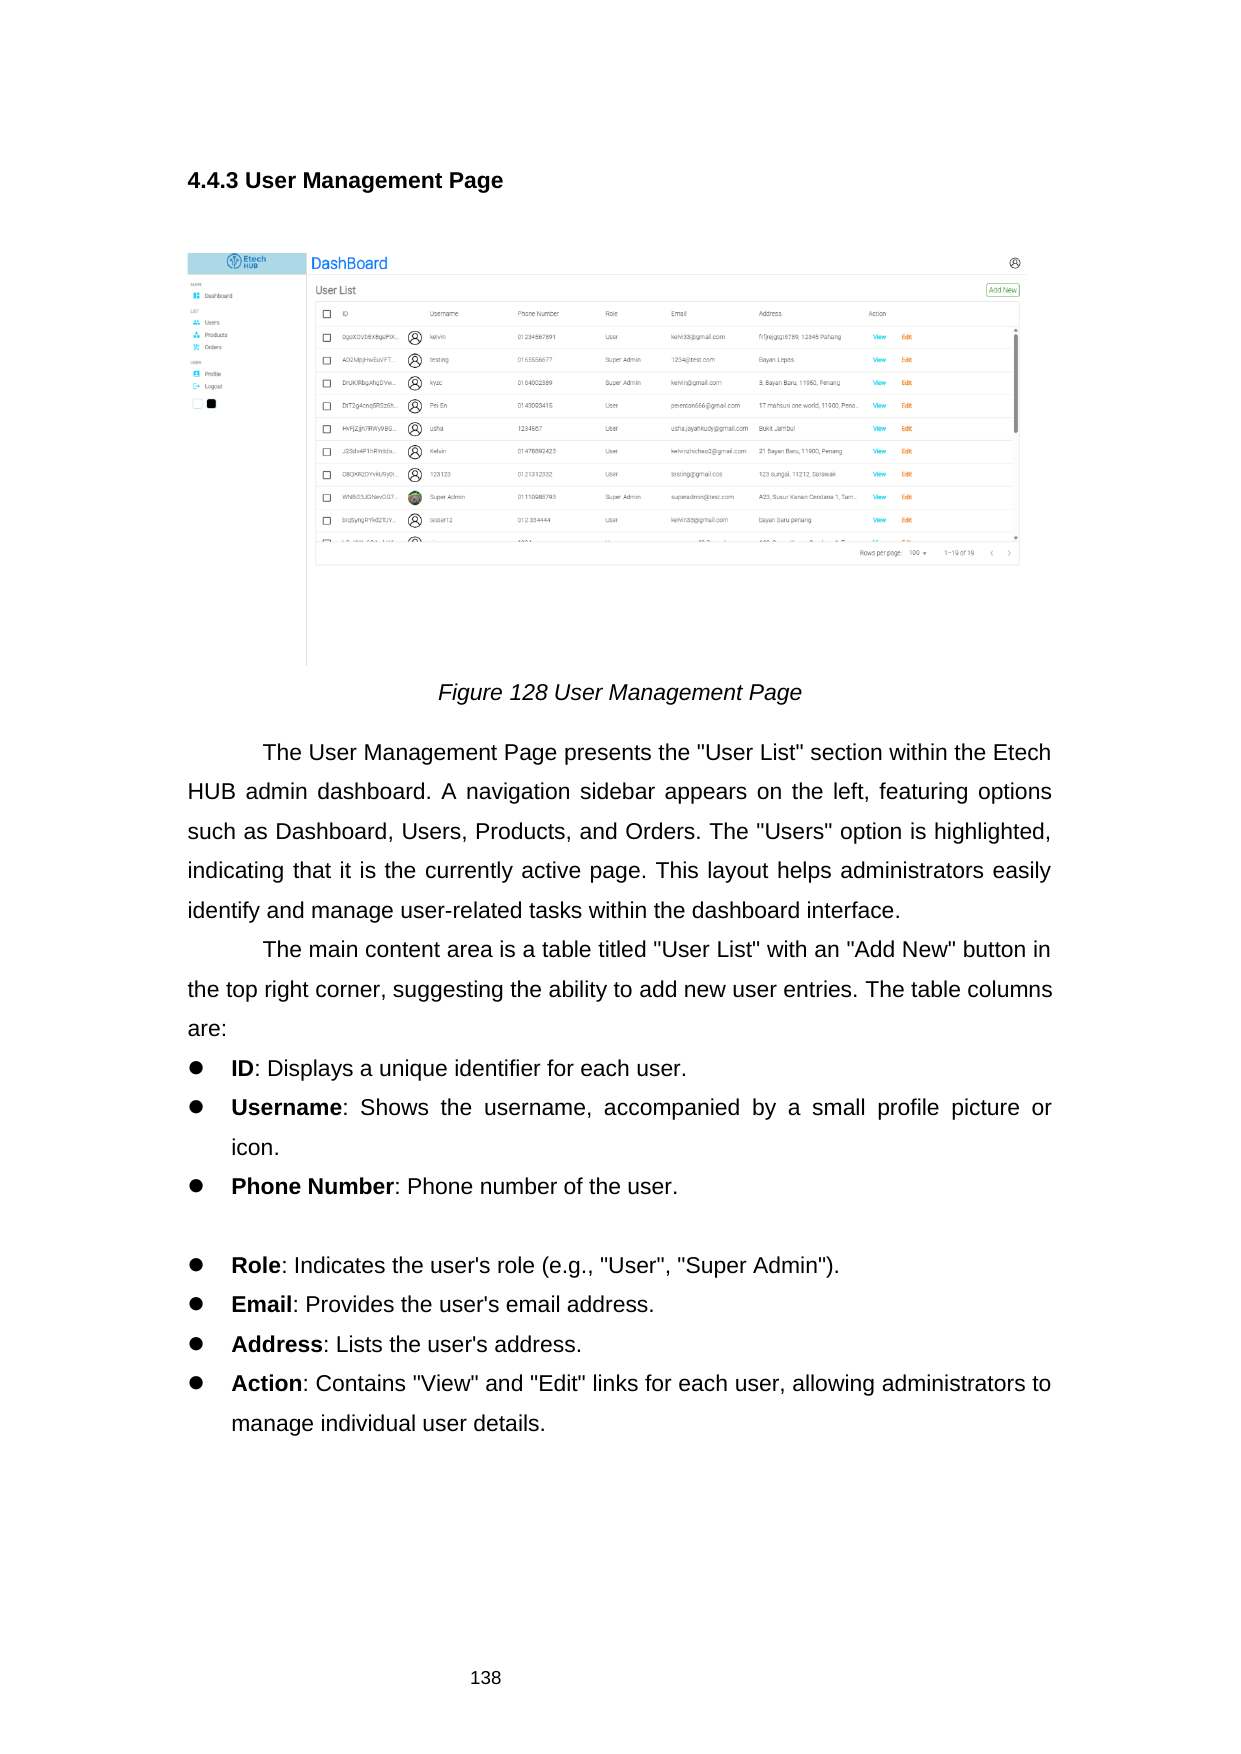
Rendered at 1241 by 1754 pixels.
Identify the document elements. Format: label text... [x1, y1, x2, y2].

list Phone Number: Phone number of the user. [187, 1173, 1053, 1239]
text Figure 128 User Management Page [187, 678, 1053, 705]
subtitle 4.4.3 User Management Page [187, 167, 1053, 193]
text The User Management Page presents the "User List" section within the Etech HUB admin dashboard. A navigation sidebar appears on the left, featuring options such as Dashboard, Users, Products, and Orders. The "Users" option is highlighted, indicating that it is the currently active page. This layout helps administrators easily identify and manage user-related tasks within the dashboard interface. [187, 739, 1053, 923]
list Role: Indicates the user's role (e.g., "User", "Super Admin"). [187, 1252, 1053, 1278]
list Username: Shows the username, accompanied by a small profile picture or icon. [187, 1094, 1053, 1160]
list Address: Lists the user's address. [187, 1331, 1053, 1357]
text The main content area is a table titled "User List" with an "Add New" button in the top right corner, suggesting the ability to add new user entries. The table columns are: [187, 936, 1053, 1041]
list ID: Displays a unique identifier for each user. [187, 1054, 1053, 1081]
list Email: Provides the user's email address. [187, 1291, 1053, 1318]
list Action: Contains "View" and "Edit" links for each user, allowing administrators to manage individual user details. [187, 1370, 1053, 1476]
picture [187, 253, 1027, 666]
